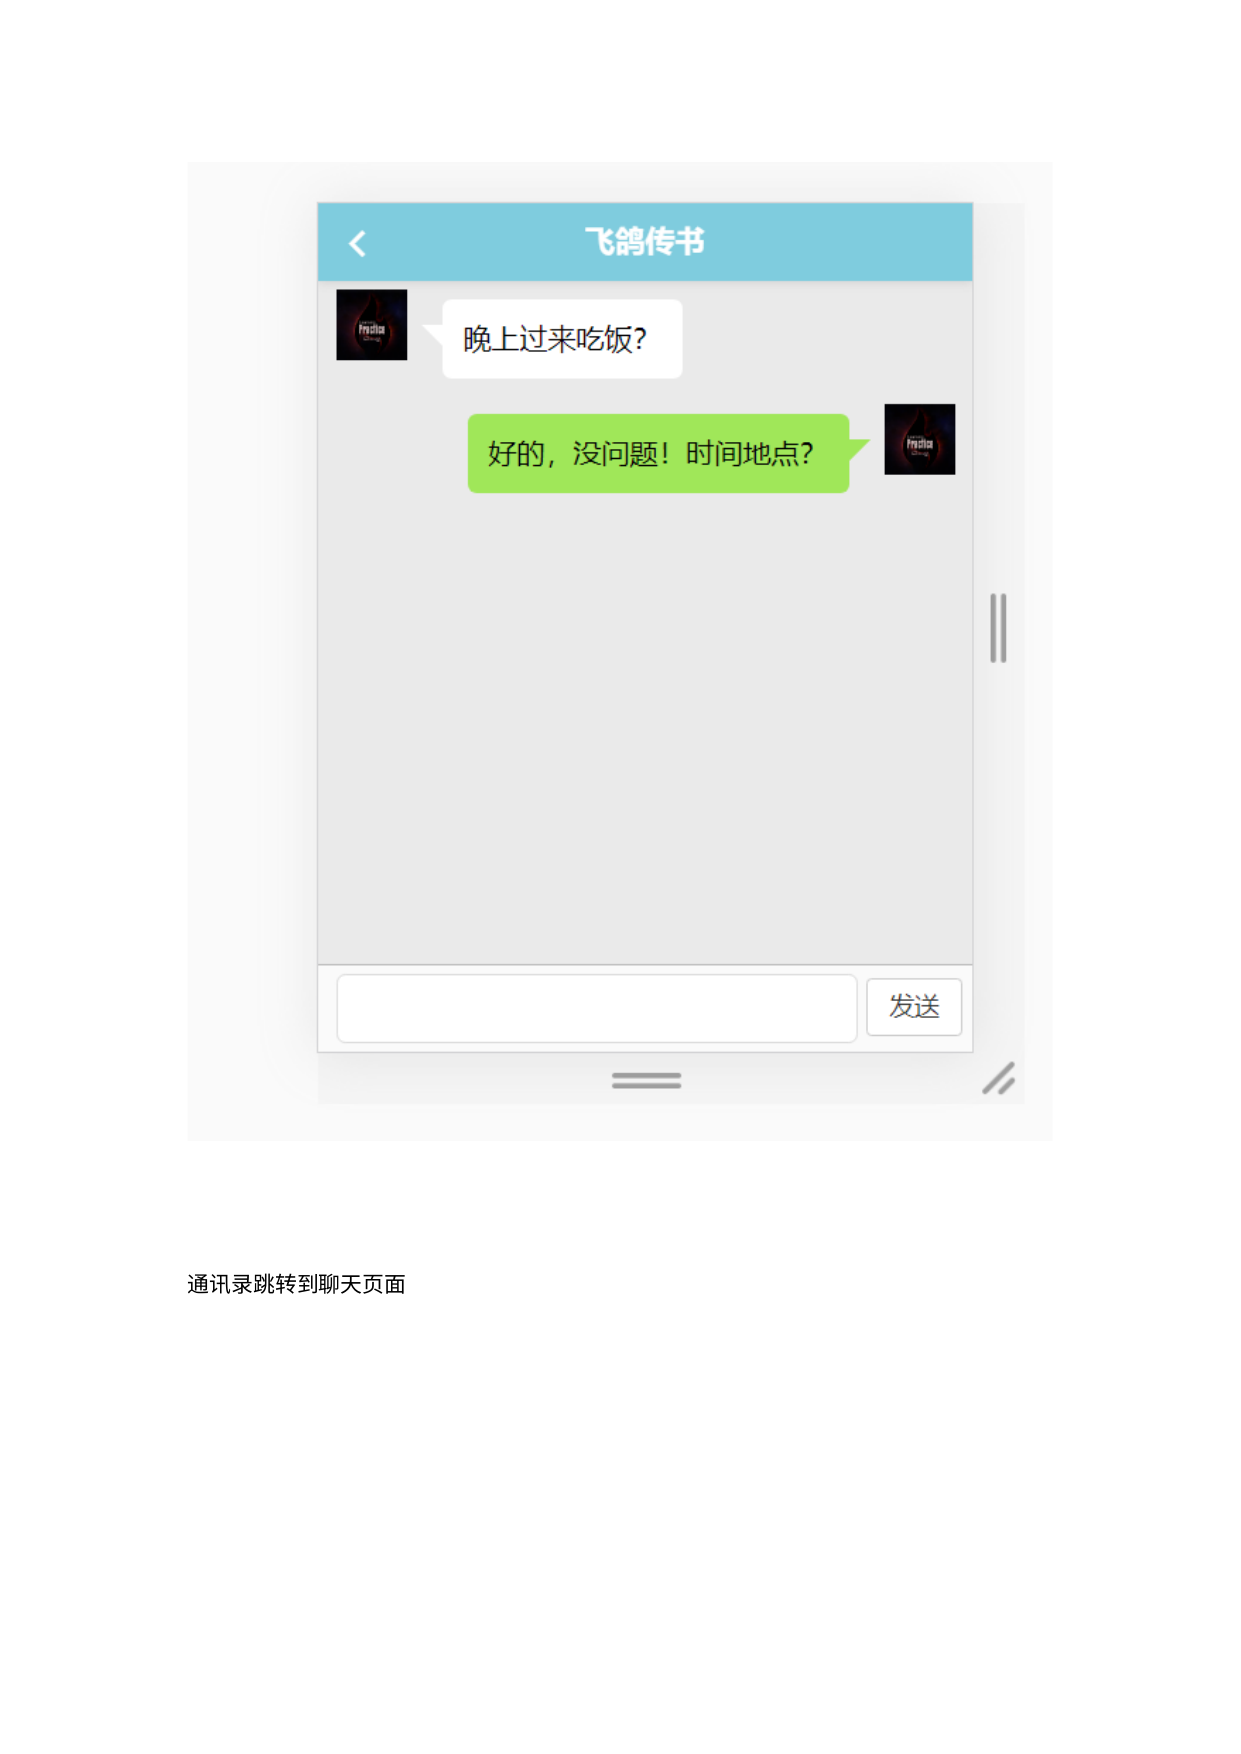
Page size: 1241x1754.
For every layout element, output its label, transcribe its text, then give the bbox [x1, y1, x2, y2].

text 通讯录跳转到聊天页面 [187, 1267, 1053, 1299]
picture [187, 162, 1053, 1141]
